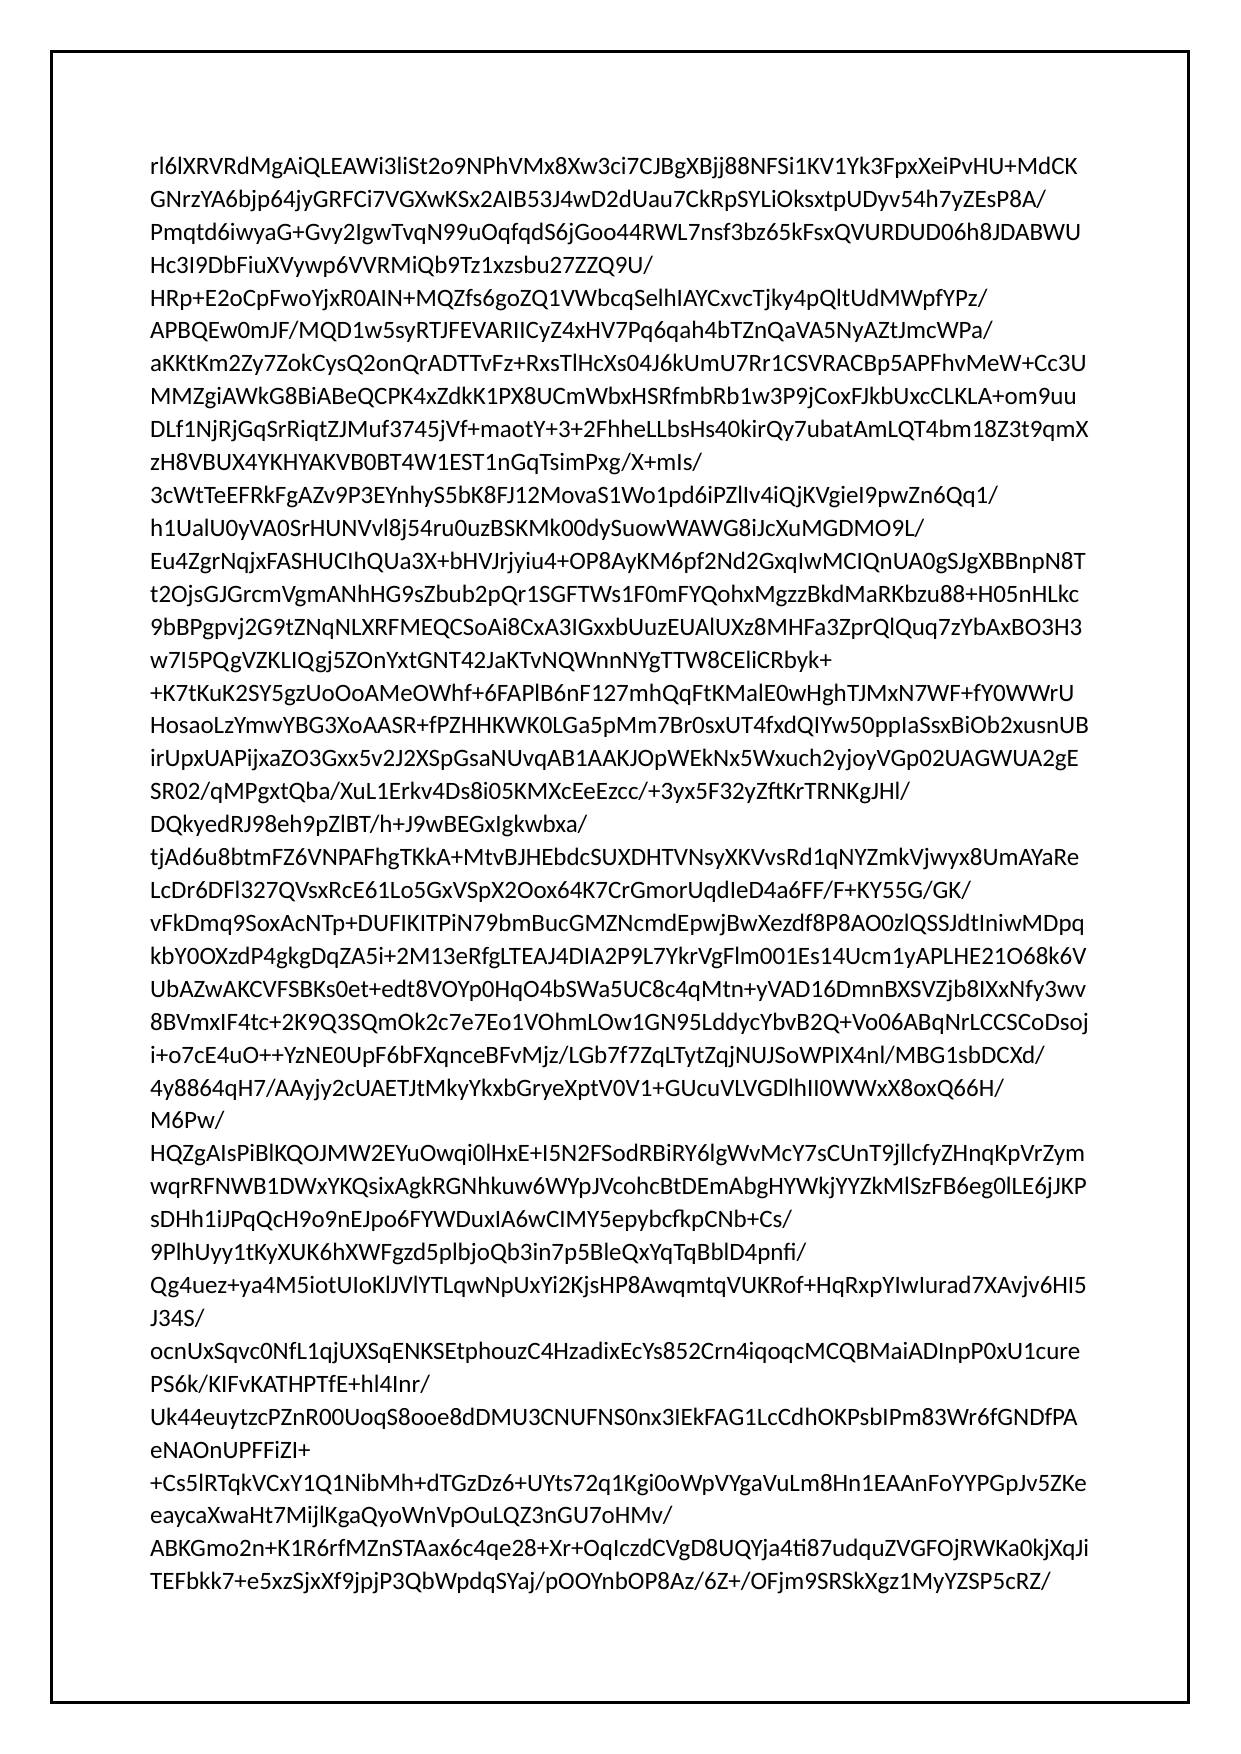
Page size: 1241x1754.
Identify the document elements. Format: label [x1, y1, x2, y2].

text [150, 150, 1090, 1596]
